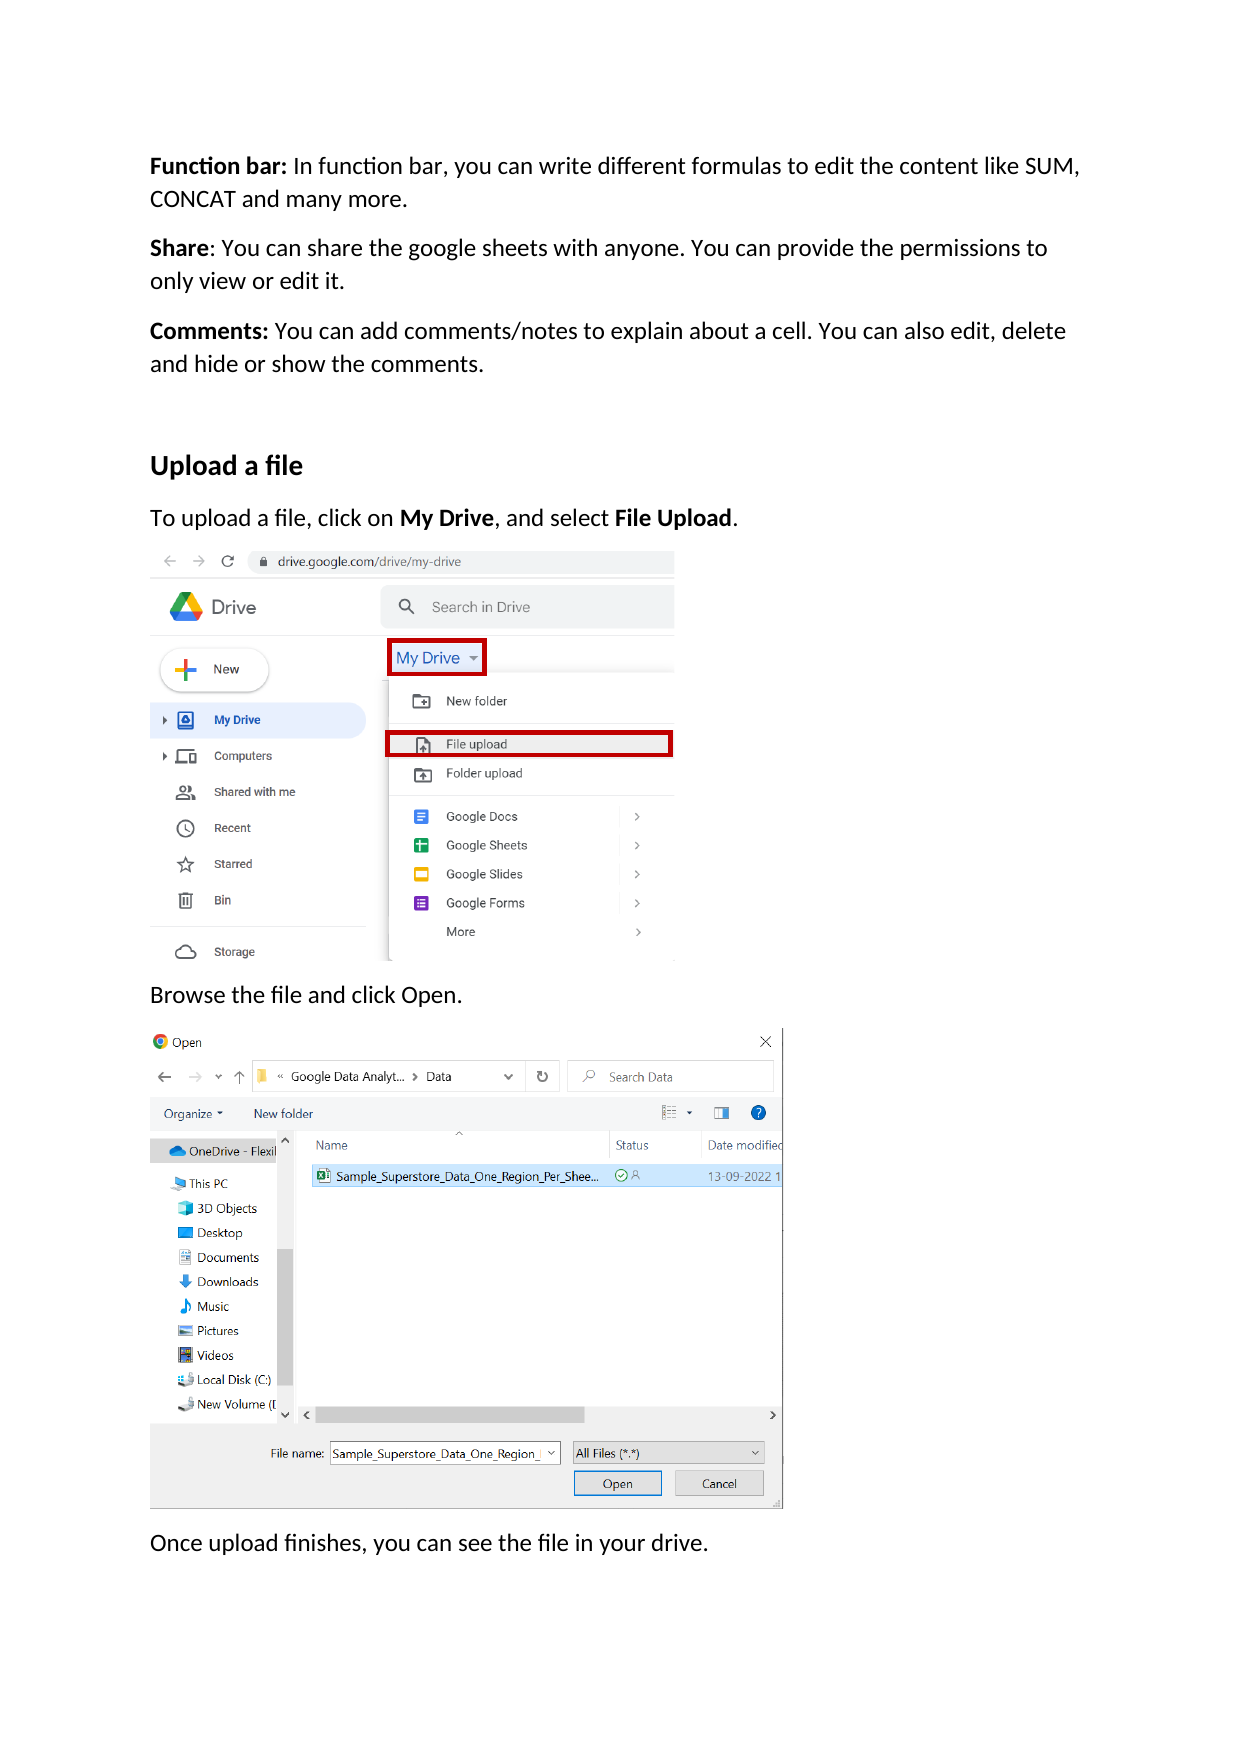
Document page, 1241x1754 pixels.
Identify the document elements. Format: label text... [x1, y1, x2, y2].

text Browse the file and click Open. [150, 979, 1090, 1009]
text Comments: You can add comments/notes to explain about a cell. You can also edit, delete and hide or show the comments. [150, 315, 1090, 378]
text Once upload finishes, you can see the file in your drive. [150, 1527, 1090, 1558]
text Upload a file [150, 447, 1090, 483]
text To upload a file, click on My Drive, and select File Upload. [150, 502, 1090, 533]
picture [150, 1028, 784, 1509]
text Function bar: In function bar, you can write different formulas to edit the content like SUM, CONCAT and many more. [150, 150, 1090, 213]
picture [150, 551, 675, 961]
text Share: You can share the google sheets with anyone. You can provide the permissions to only view or edit it. [150, 232, 1090, 296]
